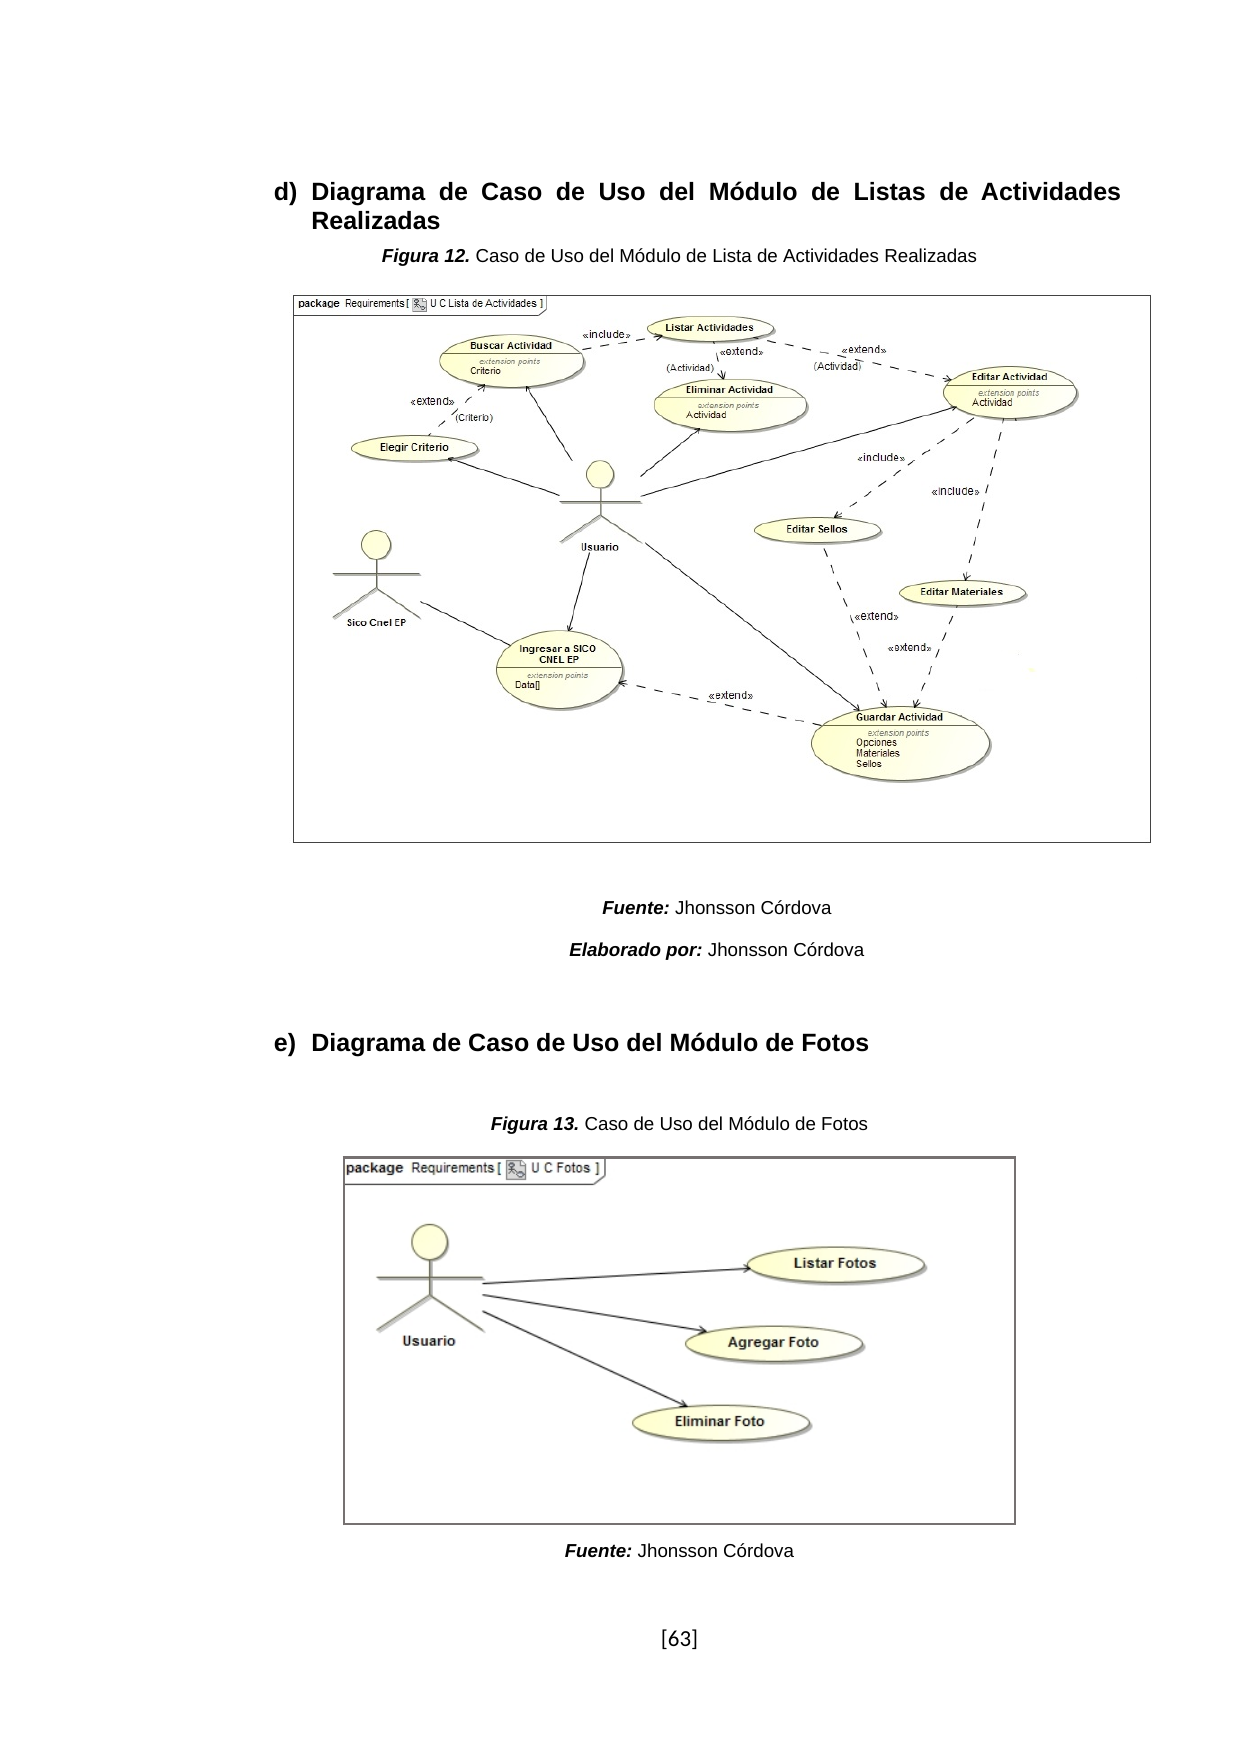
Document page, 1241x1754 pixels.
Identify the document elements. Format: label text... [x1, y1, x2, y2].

text Elaborado por: Jhonsson Córdova [311, 939, 1122, 961]
picture [345, 1159, 1014, 1523]
list Diagrama de Caso de Uso del Módulo de Fotos [274, 1028, 1122, 1057]
text Fuente: Jhonsson Córdova [236, 1540, 1122, 1561]
list Diagrama de Caso de Uso del Módulo de Listas de Actividades Realizadas [274, 177, 1122, 235]
picture [288, 290, 1163, 855]
text Fuente: Jhonsson Córdova [311, 897, 1122, 918]
